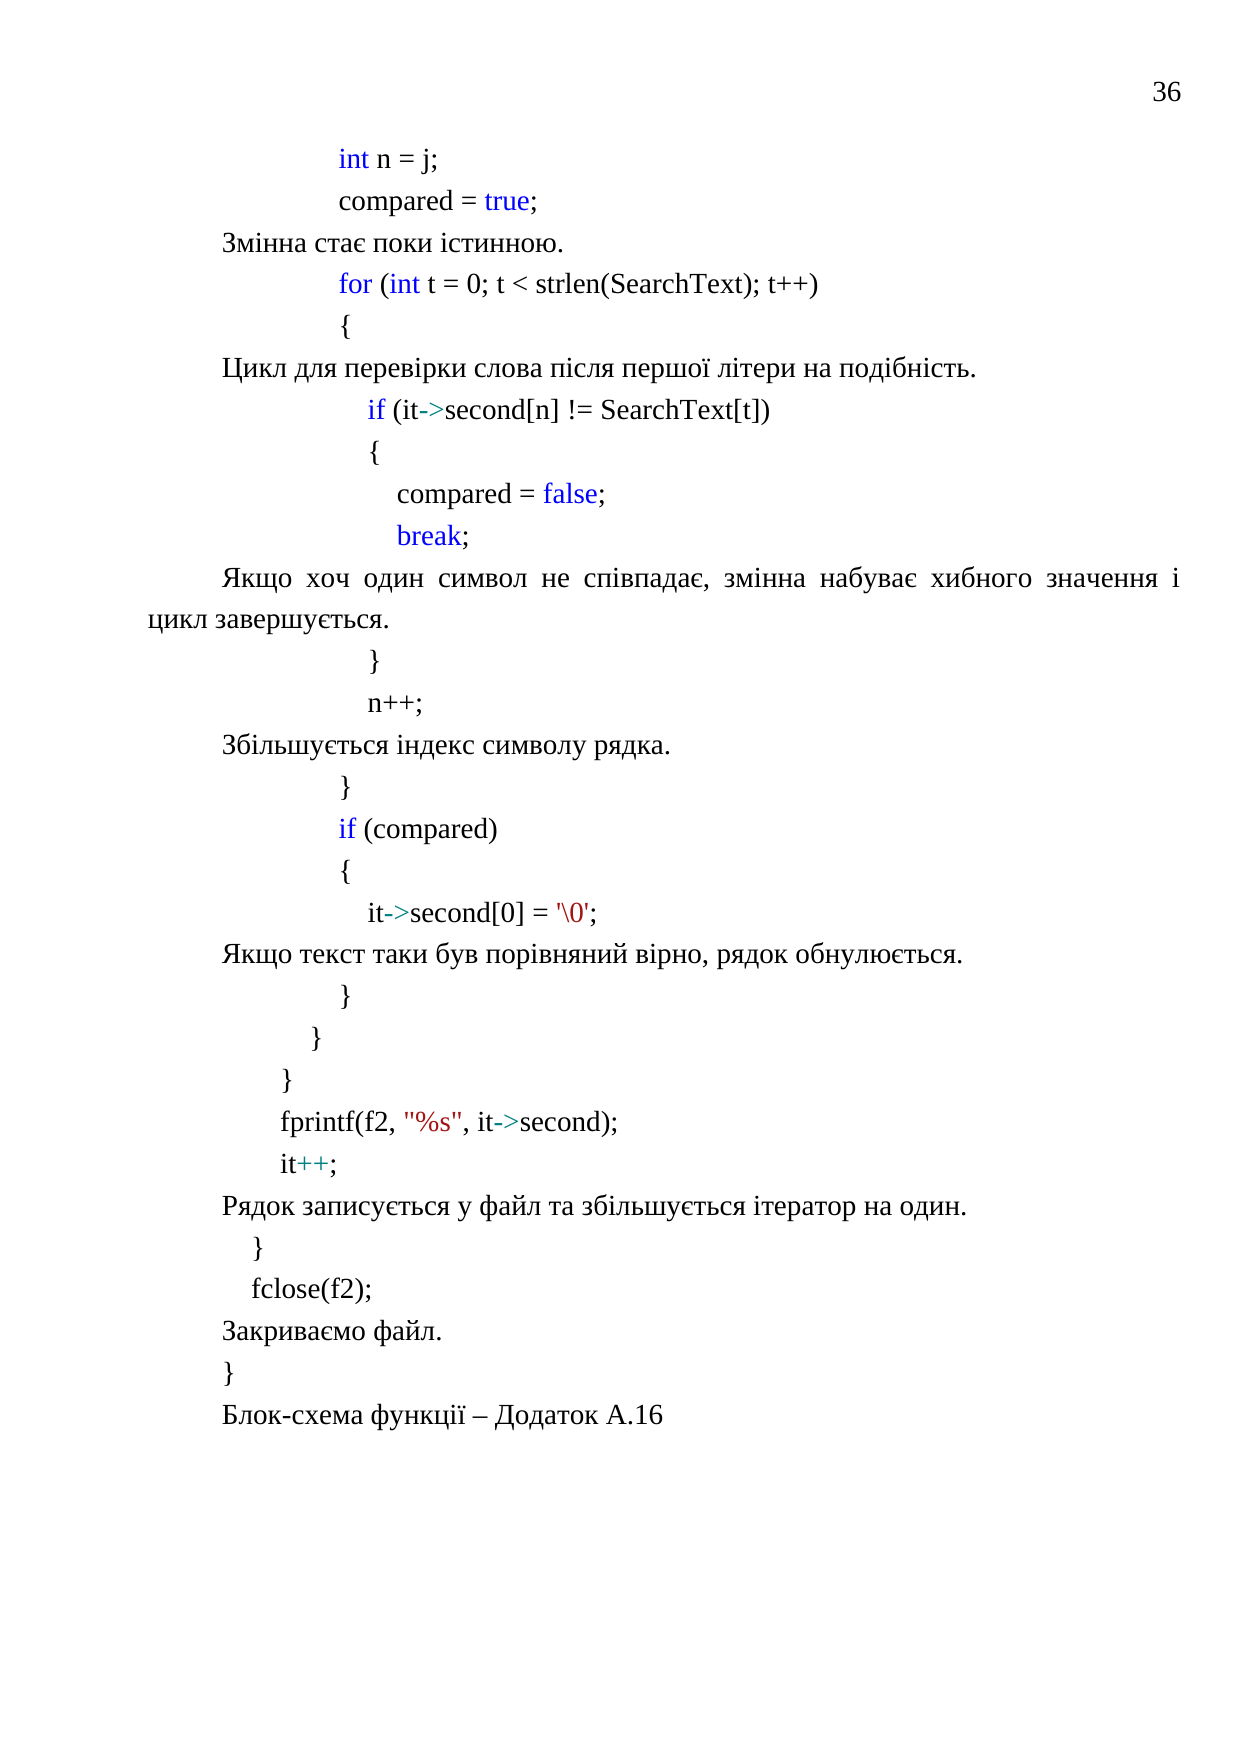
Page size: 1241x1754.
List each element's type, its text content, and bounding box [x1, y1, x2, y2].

text { [148, 853, 1181, 886]
text Закриваємо файл. [148, 1313, 1181, 1347]
text Змінна стає поки істинною. [148, 225, 1181, 258]
text fclose(f2); [148, 1272, 1181, 1305]
text } [148, 769, 1181, 803]
text fprintf(f2, "%s", it->second); [148, 1104, 1181, 1138]
text } [148, 1355, 1181, 1389]
text it->second[0] = '\0'; [148, 895, 1181, 928]
text } [148, 643, 1181, 677]
text n++; [148, 685, 1181, 719]
text Рядок записується у файл та збільшується ітератор на один. [148, 1188, 1181, 1221]
text Якщо текст таки був порівняний вірно, рядок обнулюється. [148, 937, 1181, 970]
text } [148, 1230, 1181, 1263]
text it++; [148, 1146, 1181, 1179]
text int n = j; [148, 141, 1181, 174]
text if (compared) [148, 811, 1181, 844]
text for (int t = 0; t < strlen(SearchText); t++) [148, 267, 1181, 300]
text break; [148, 518, 1181, 551]
text Блок-схема функції – Додаток А.16 [148, 1397, 1181, 1431]
text } [148, 978, 1181, 1012]
text Цикл для перевірки слова після першої літери на подібність. [148, 350, 1181, 384]
text { [148, 308, 1181, 342]
text compared = false; [148, 476, 1181, 509]
text } [148, 1020, 1181, 1054]
text compared = true; [148, 183, 1181, 216]
text } [148, 1062, 1181, 1096]
text if (it->second[n] != SearchText[t]) [148, 392, 1181, 426]
text Збільшується індекс символу рядка. [148, 727, 1181, 761]
text Якщо хоч один символ не співпадає, змінна набуває хибного значення і цикл завершується. [148, 560, 1181, 635]
text { [148, 434, 1181, 468]
